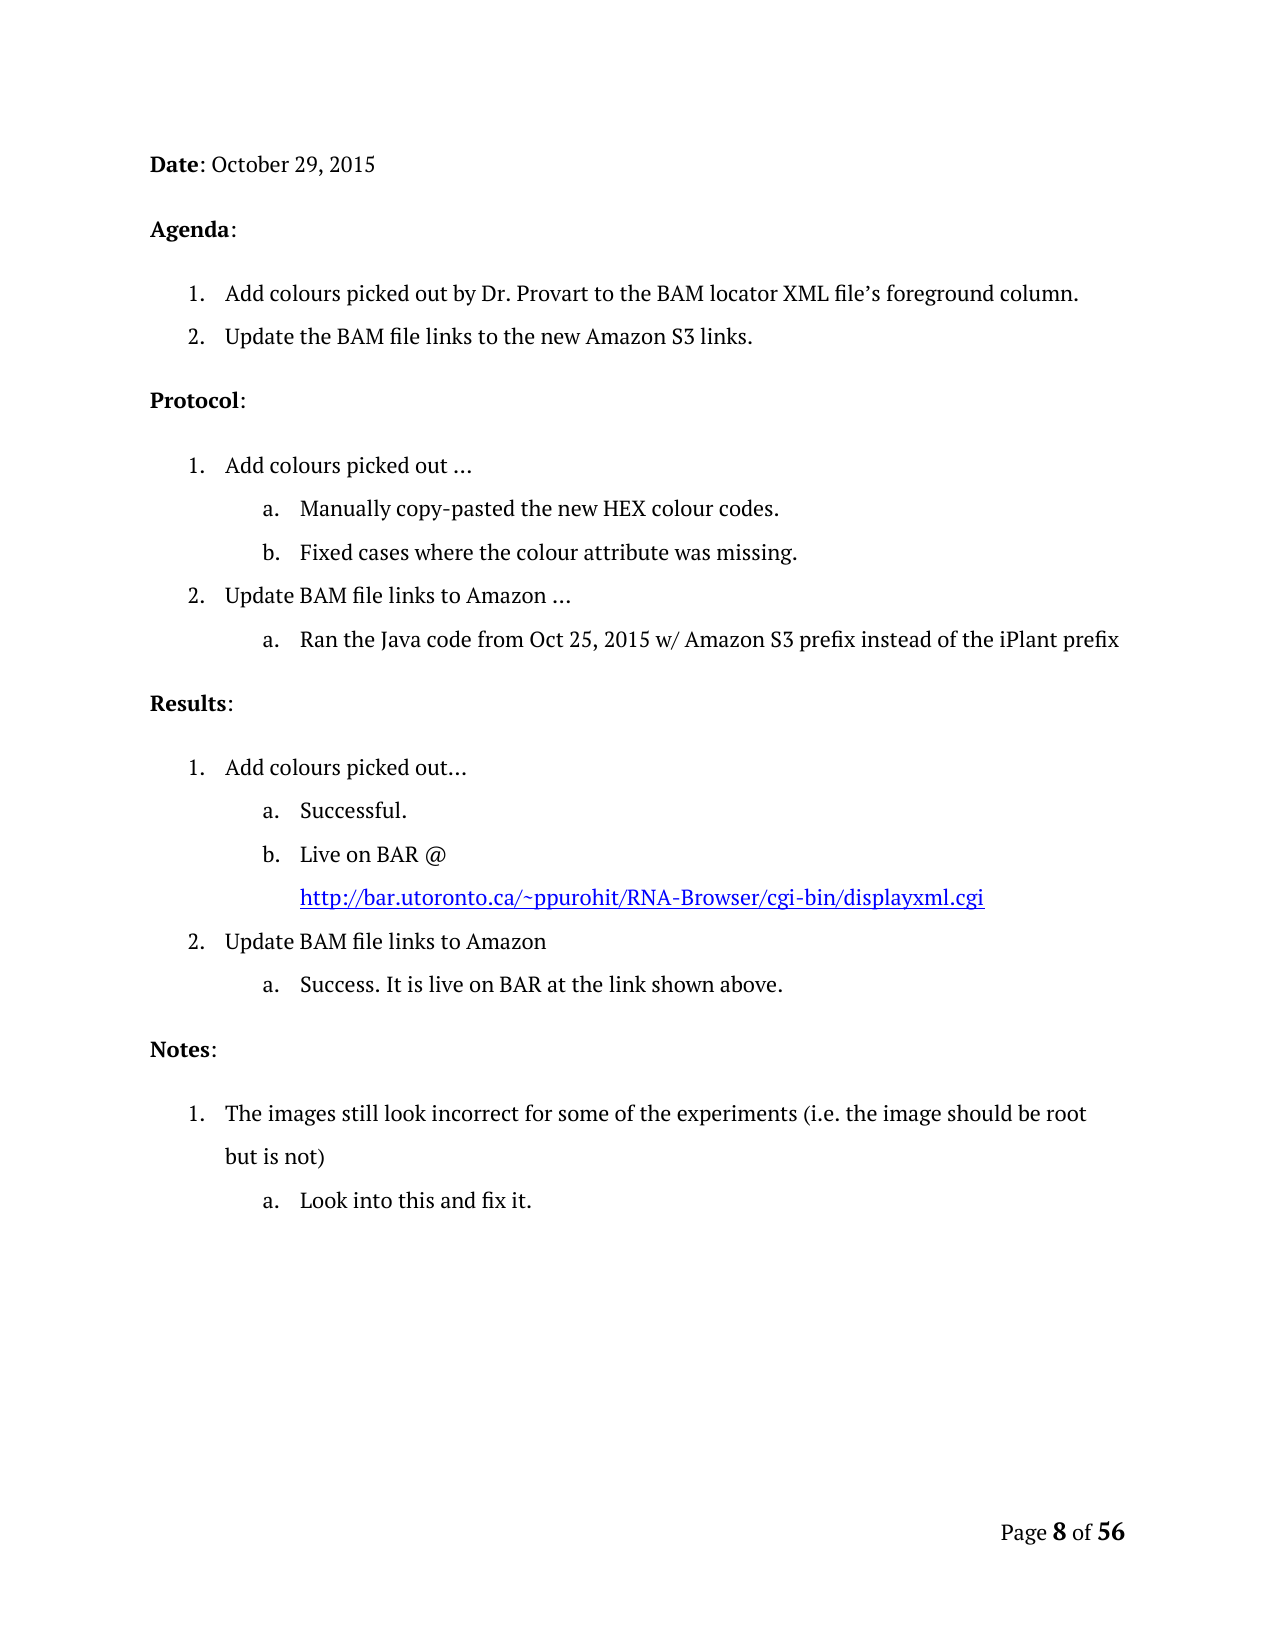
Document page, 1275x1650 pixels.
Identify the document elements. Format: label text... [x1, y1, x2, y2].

list The images still look incorrect for some of the experiments (i.e. the image should be root but is not) [187, 1098, 1125, 1171]
text Date: October 29, 2015 [150, 150, 1125, 179]
text Protocol: [150, 386, 1125, 415]
list Update BAM file links to Amazon … [187, 581, 1125, 610]
list Update the BAM file links to the new Amazon S3 links. [187, 322, 1125, 351]
list Add colours picked out by Dr. Provart to the BAM locator XML file’s foreground column. [187, 278, 1125, 307]
list Fixed cases where the colour attribute was missing. [262, 537, 1125, 566]
list Successful. [262, 796, 1125, 825]
list Look into this and fix it. [262, 1185, 1125, 1214]
list Live on BAR @ http://bar.utoronto.ca/~ppurohit/RNA-Browser/cgi-bin/displayxml.cgi [262, 840, 1125, 912]
list Add colours picked out… [187, 753, 1125, 782]
text Notes: [150, 1034, 1125, 1063]
text Agenda: [150, 214, 1125, 243]
list Add colours picked out … [187, 451, 1125, 479]
list Success. It is live on BAR at the link shown above. [262, 970, 1125, 999]
text Results: [150, 688, 1125, 717]
list Ran the Java code from Oct 25, 2015 w/ Amazon S3 prefix instead of the iPlant prefix [262, 624, 1125, 653]
list Update BAM file links to Amazon [187, 927, 1125, 956]
list Manually copy-pasted the new HEX colour codes. [262, 494, 1125, 523]
